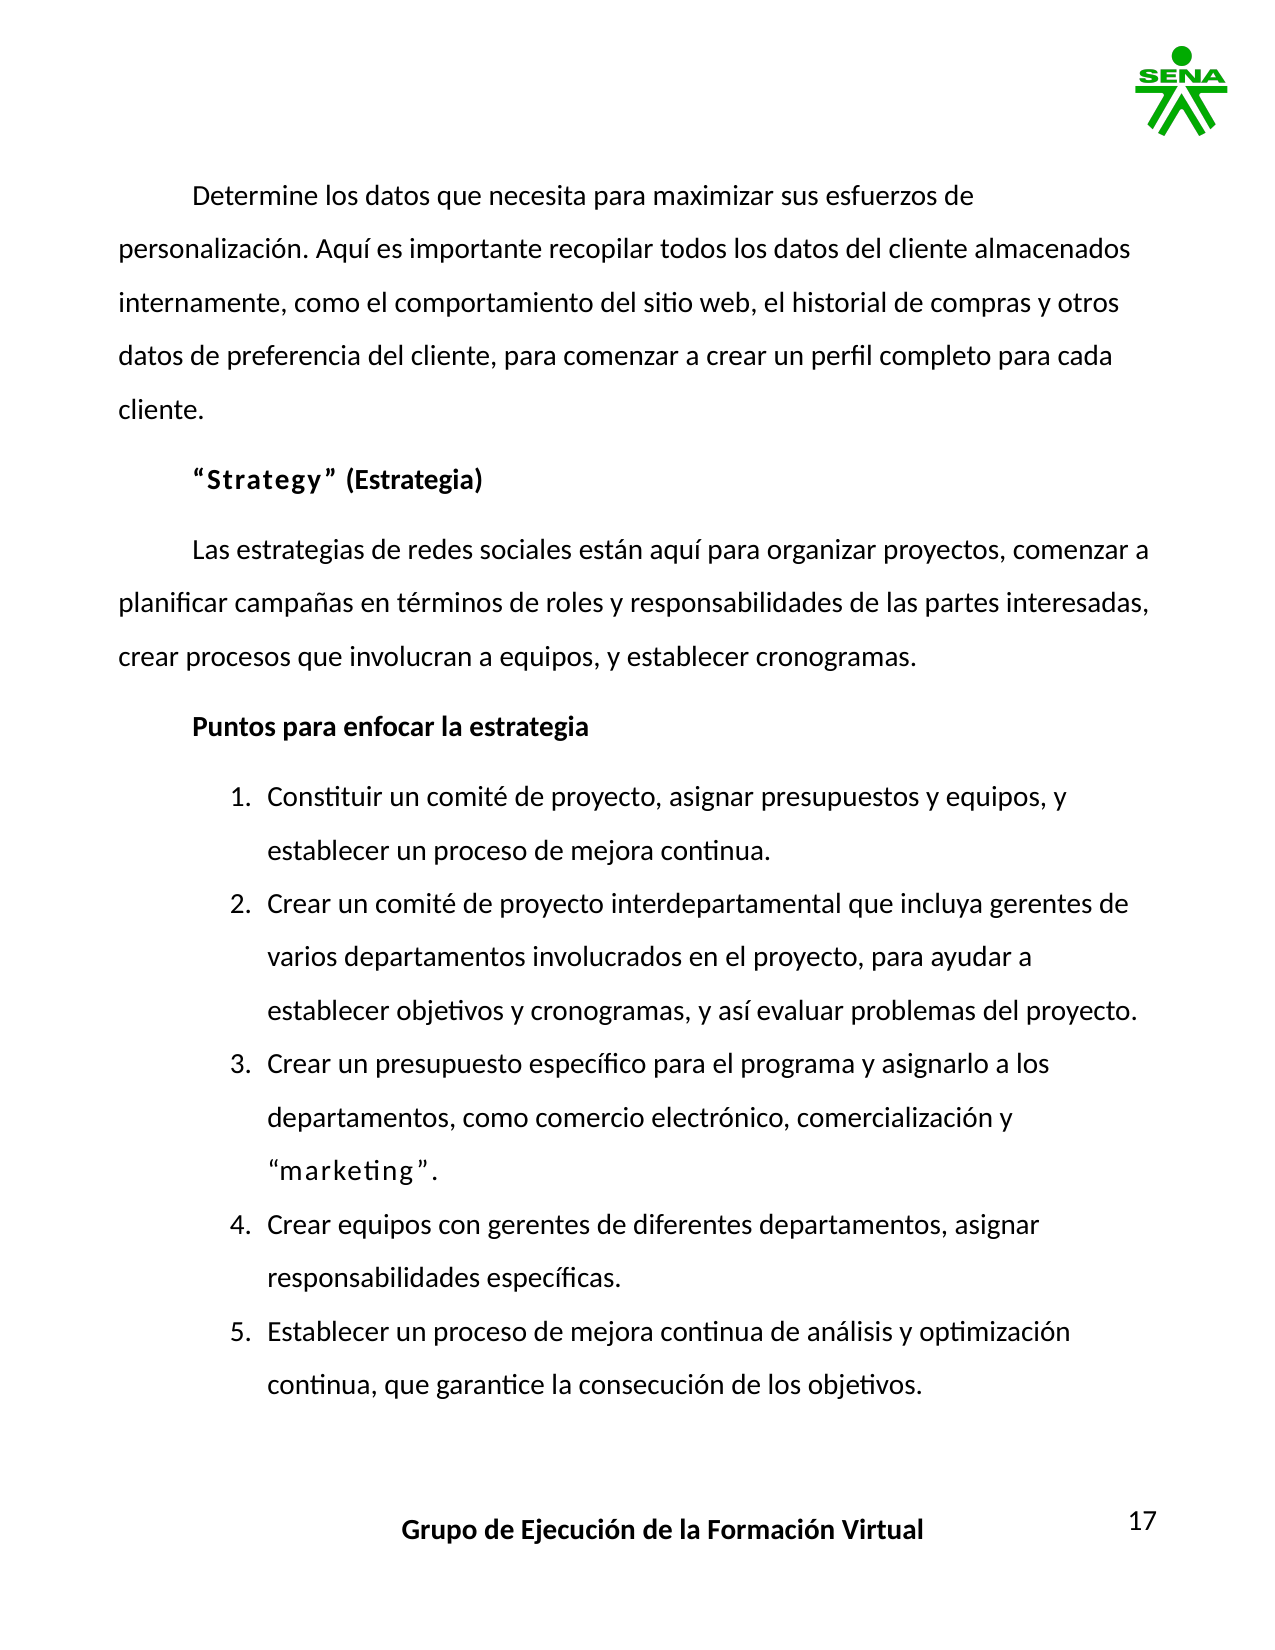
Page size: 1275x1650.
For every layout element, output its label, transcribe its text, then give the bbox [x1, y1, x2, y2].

list Constituir un comité de proyecto, asignar presupuestos y equipos, y establecer un proceso de mejora continua. [229, 778, 1157, 867]
text “Strategy” (Estrategia) [118, 461, 1157, 497]
text Las estrategias de redes sociales están aquí para organizar proyectos, comenzar a planificar campañas en términos de roles y responsabilidades de las partes interesadas, crear procesos que involucran a equipos, y establecer cronogramas. [118, 531, 1157, 674]
list Crear equipos con gerentes de diferentes departamentos, asignar responsabilidades específicas. [229, 1206, 1157, 1295]
list Crear un comité de proyecto interdepartamental que incluya gerentes de varios departamentos involucrados en el proyecto, para ayudar a establecer objetivos y cronogramas, y así evaluar problemas del proyecto. [229, 885, 1157, 1028]
list Establecer un proceso de mejora continua de análisis y optimización continua, que garantice la consecución de los objetivos. [229, 1313, 1157, 1402]
list Crear un presupuesto específico para el programa y asignarlo a los departamentos, como comercio electrónico, comercialización y “marketing”. [229, 1045, 1157, 1188]
text Puntos para enfocar la estrategia [118, 708, 1157, 744]
text Determine los datos que necesita para maximizar sus esfuerzos de personalización. Aquí es importante recopilar todos los datos del cliente almacenados internamente, como el comportamiento del sitio web, el historial de compras y otros datos de preferencia del cliente, para comenzar a crear un perfil completo para cada cliente. [118, 177, 1157, 427]
picture [1135, 46, 1228, 136]
